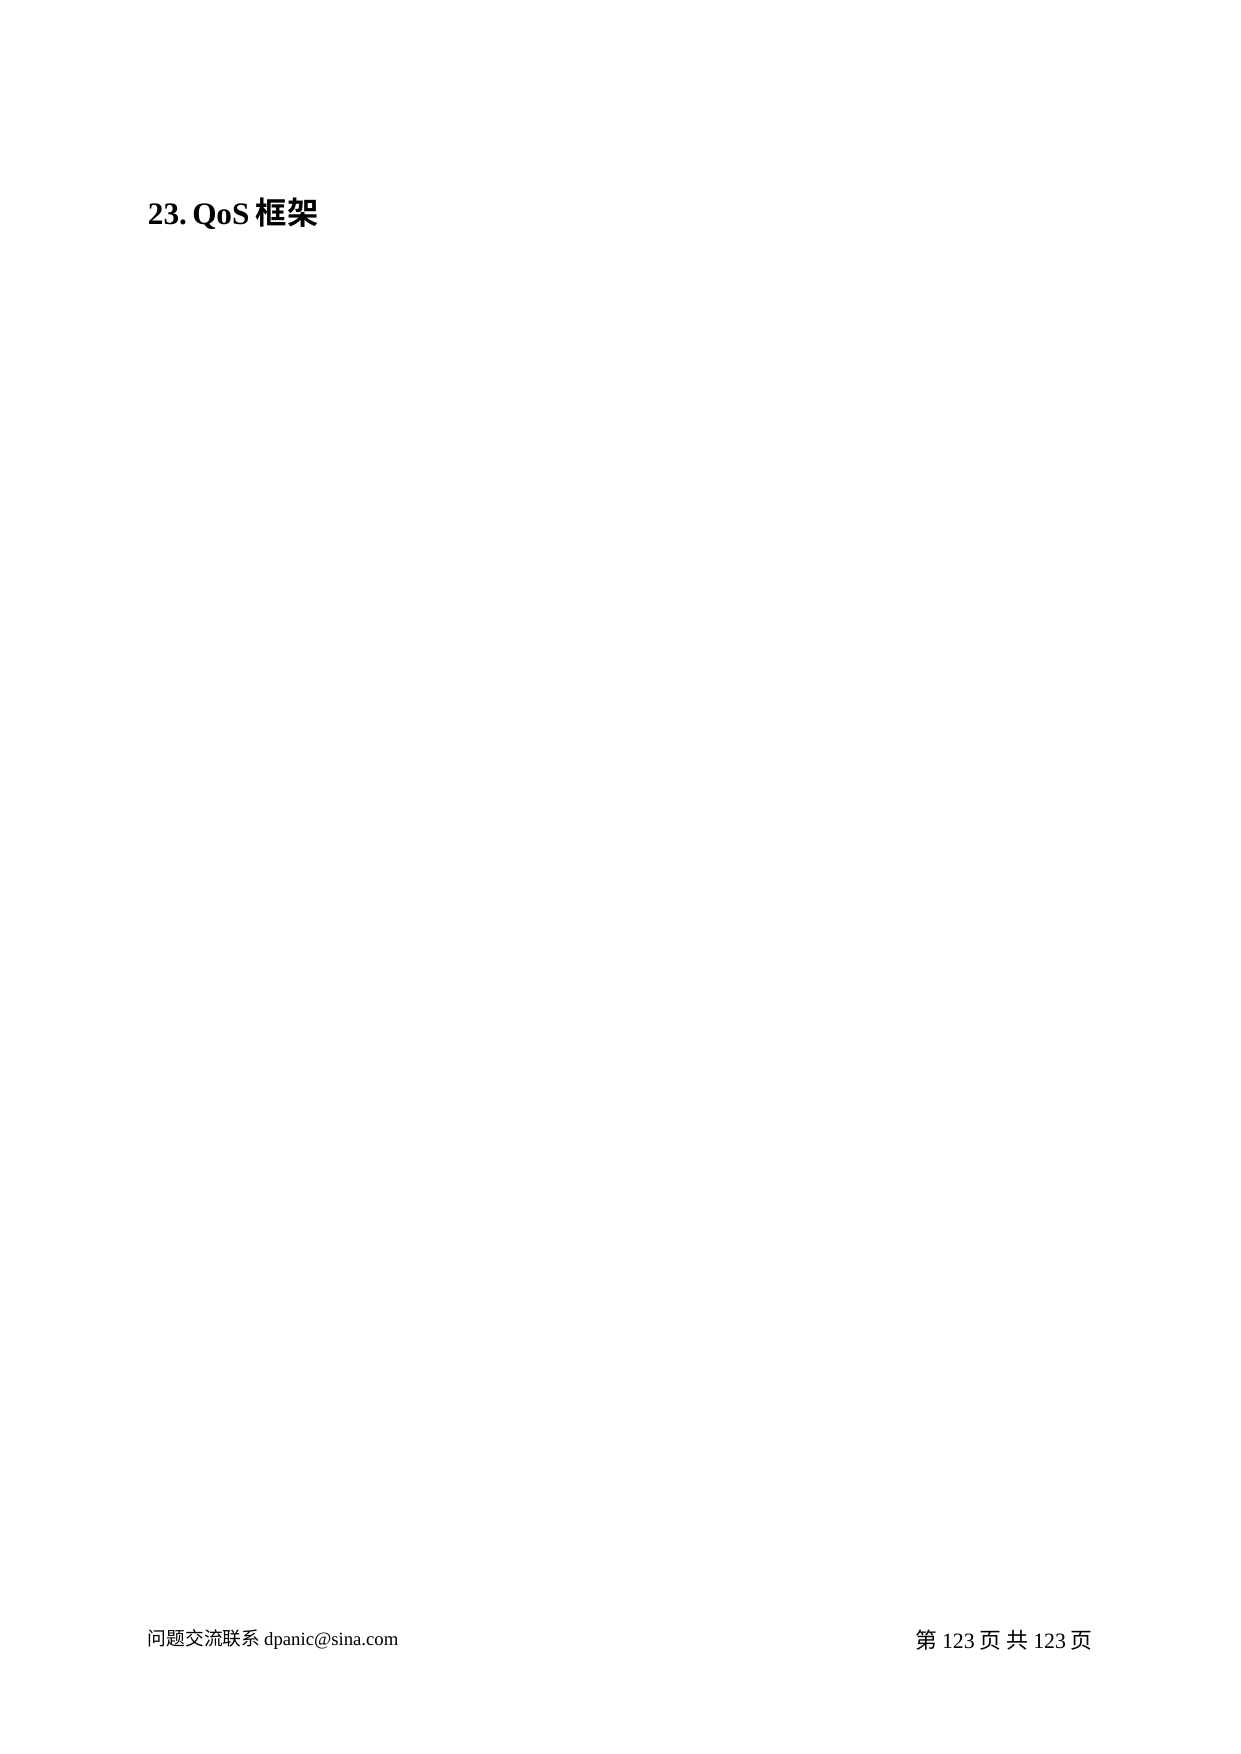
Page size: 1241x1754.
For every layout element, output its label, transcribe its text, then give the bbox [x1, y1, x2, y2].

subtitle QoS框架 [148, 178, 1092, 243]
